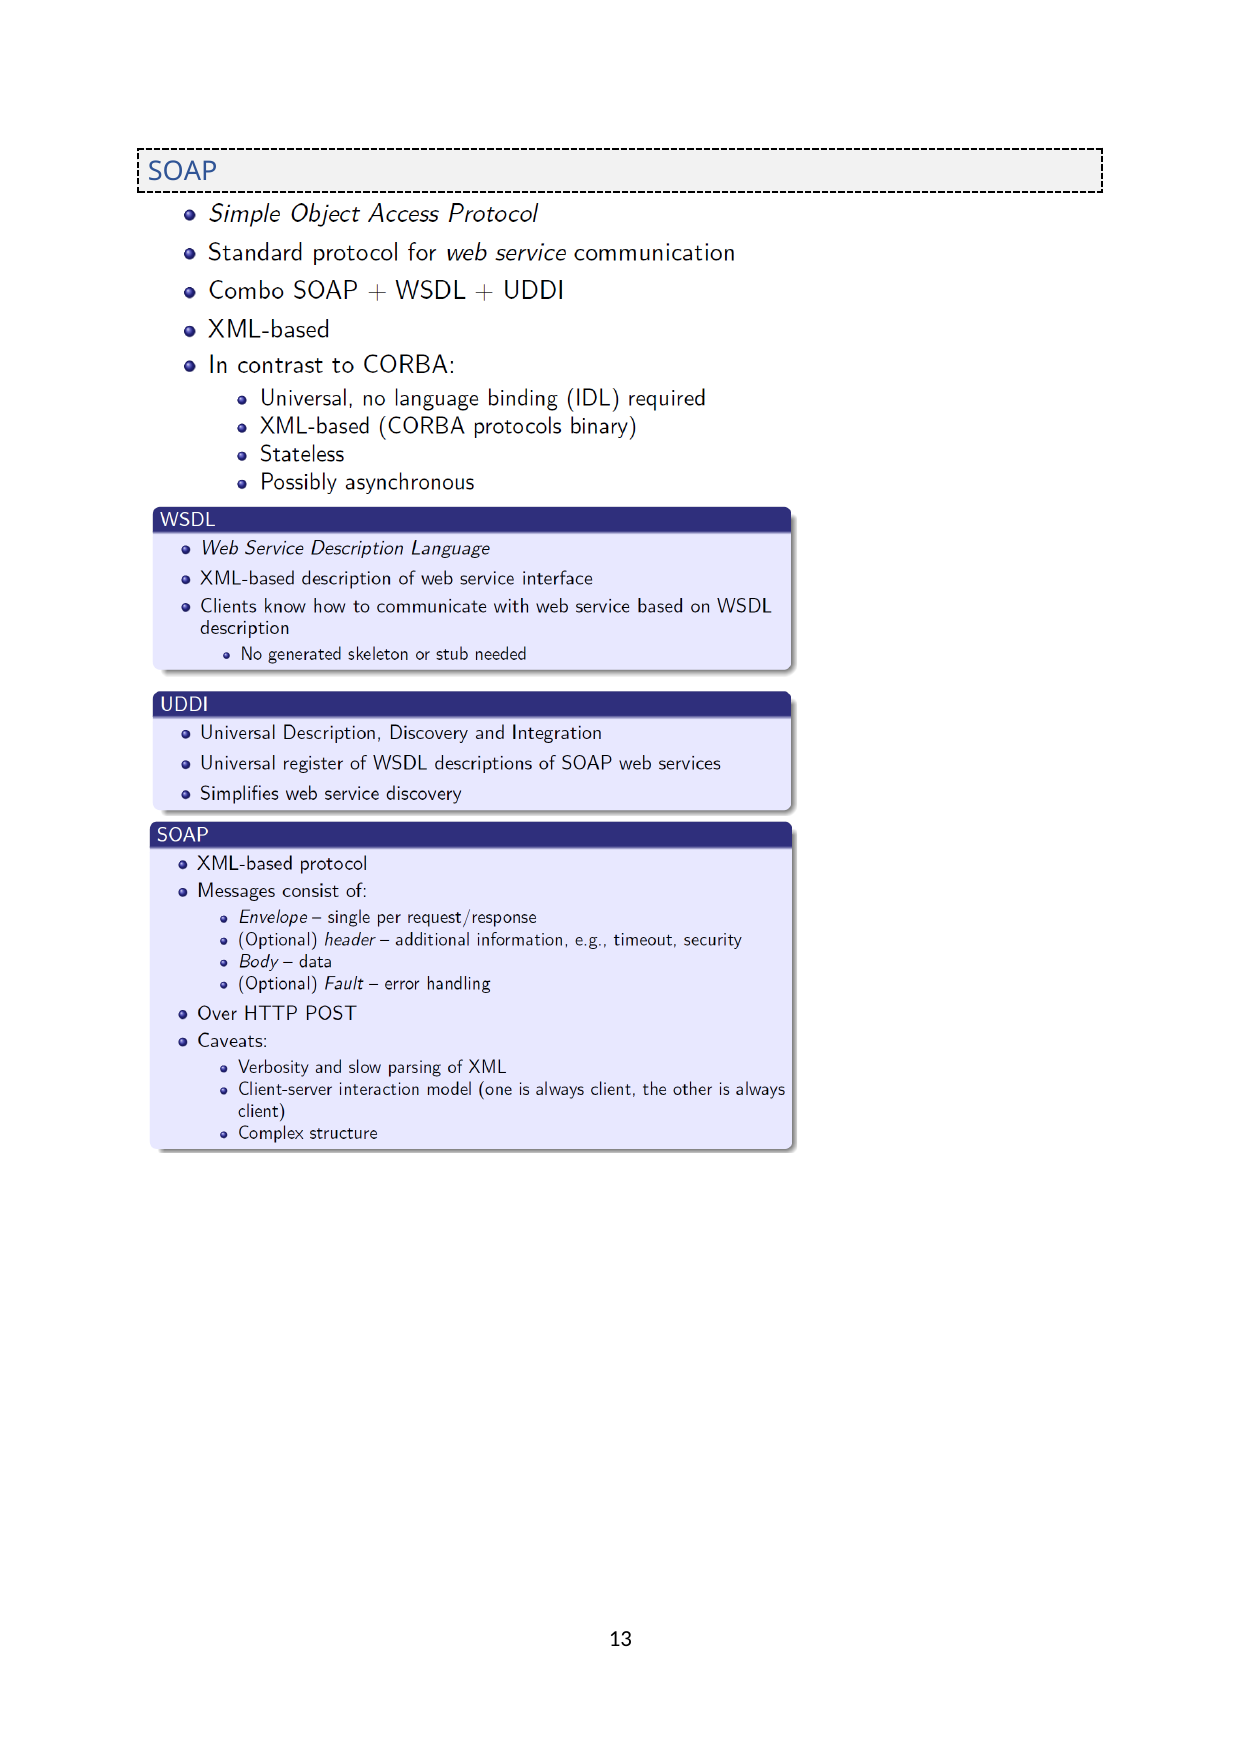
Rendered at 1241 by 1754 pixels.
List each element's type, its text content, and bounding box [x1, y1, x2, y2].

picture [147, 503, 798, 816]
picture [147, 195, 798, 502]
picture [147, 817, 798, 1153]
subtitle SOAP [137, 148, 1103, 193]
